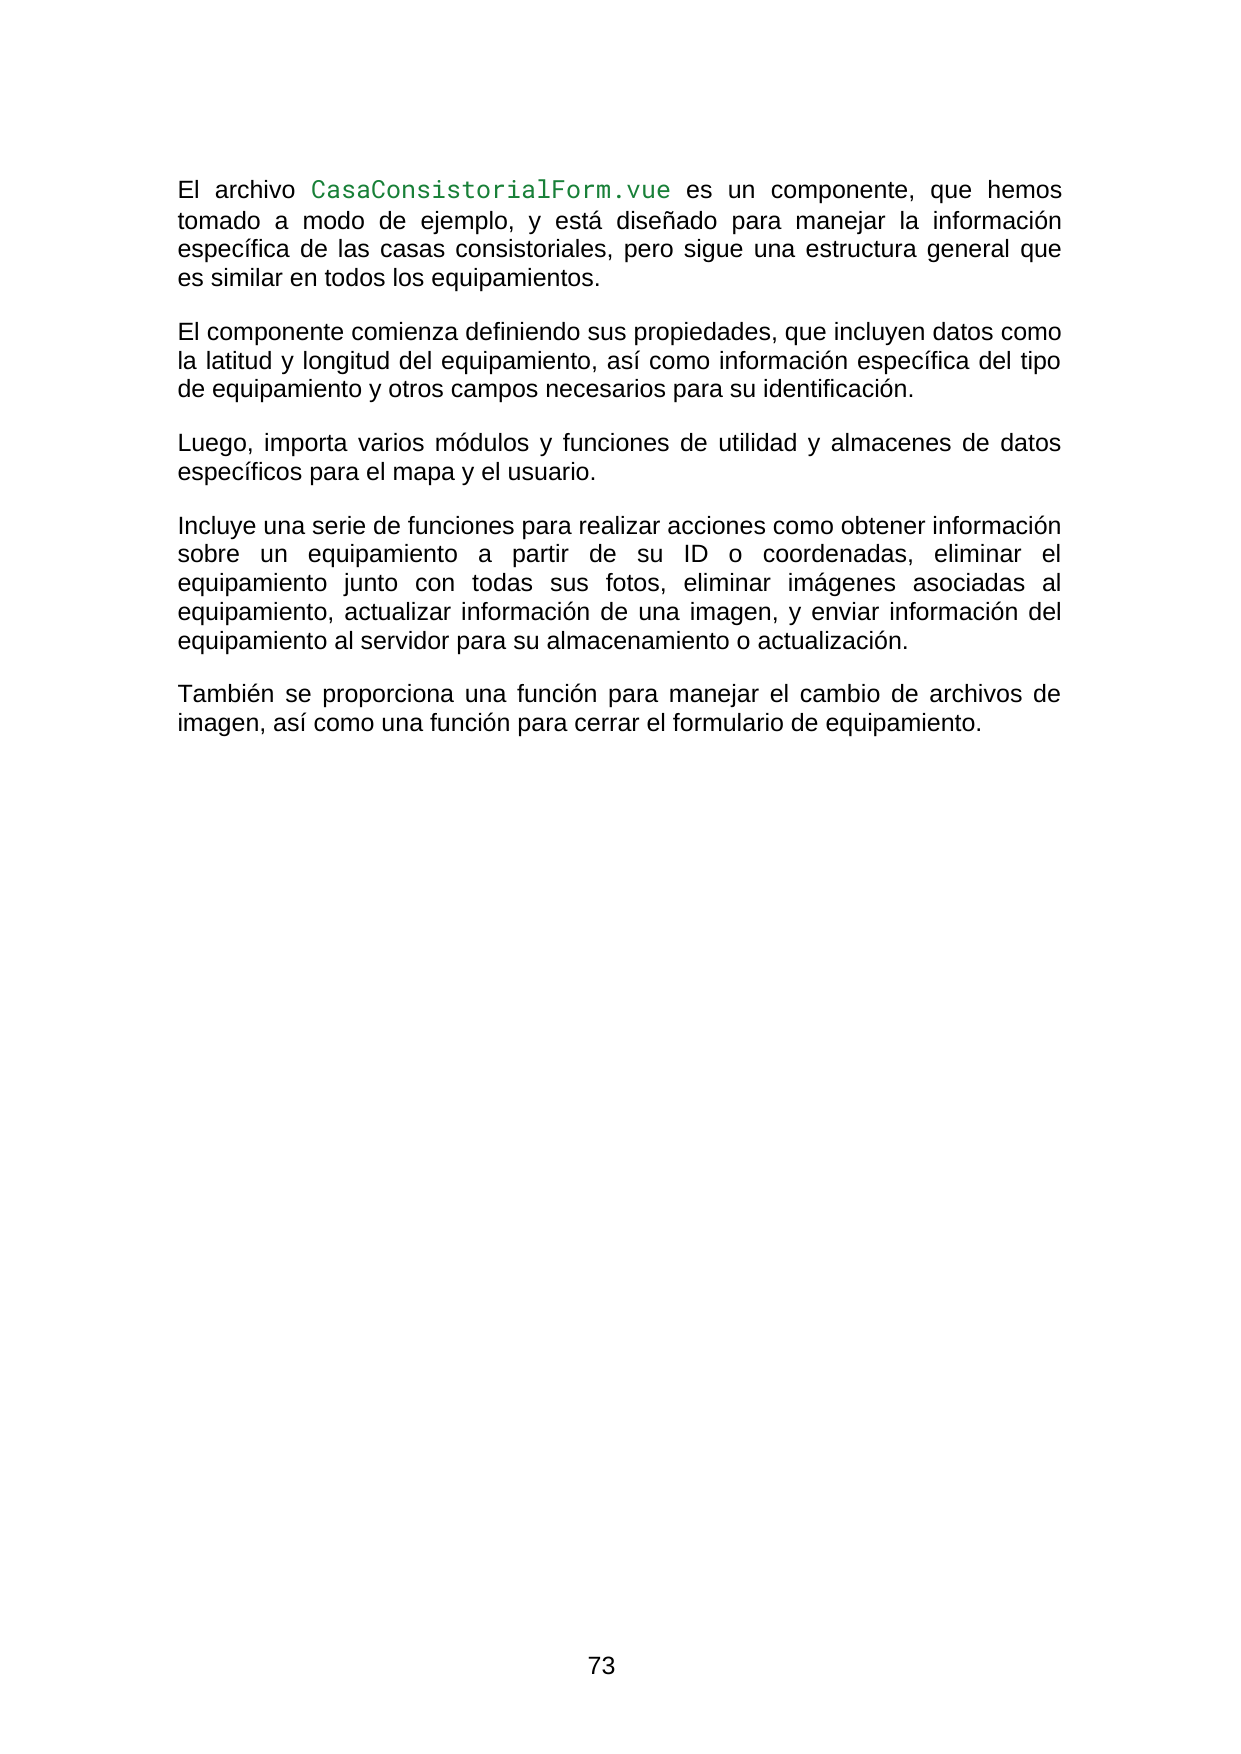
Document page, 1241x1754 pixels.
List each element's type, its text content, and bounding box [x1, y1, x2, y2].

text Luego, importa varios módulos y funciones de utilidad y almacenes de datos específicos para el mapa y el usuario. [177, 428, 1063, 486]
text El archivo CasaConsistorialForm.vue es un componente, que hemos tomado a modo de ejemplo, y está diseñado para manejar la información específica de las casas consistoriales, pero sigue una estructura general que es similar en todos los equipamientos. [177, 173, 1063, 292]
text También se proporciona una función para manejar el cambio de archivos de imagen, así como una función para cerrar el formulario de equipamiento. [177, 679, 1063, 737]
text El componente comienza definiendo sus propiedades, que incluyen datos como la latitud y longitud del equipamiento, así como información específica del tipo de equipamiento y otros campos necesarios para su identificación. [177, 317, 1063, 403]
text Incluye una serie de funciones para realizar acciones como obtener información sobre un equipamiento a partir de su ID o coordenadas, eliminar el equipamiento junto con todas sus fotos, eliminar imágenes asociadas al equipamiento, actualizar información de una imagen, y enviar información del equipamiento al servidor para su almacenamiento o actualización. [177, 511, 1063, 654]
